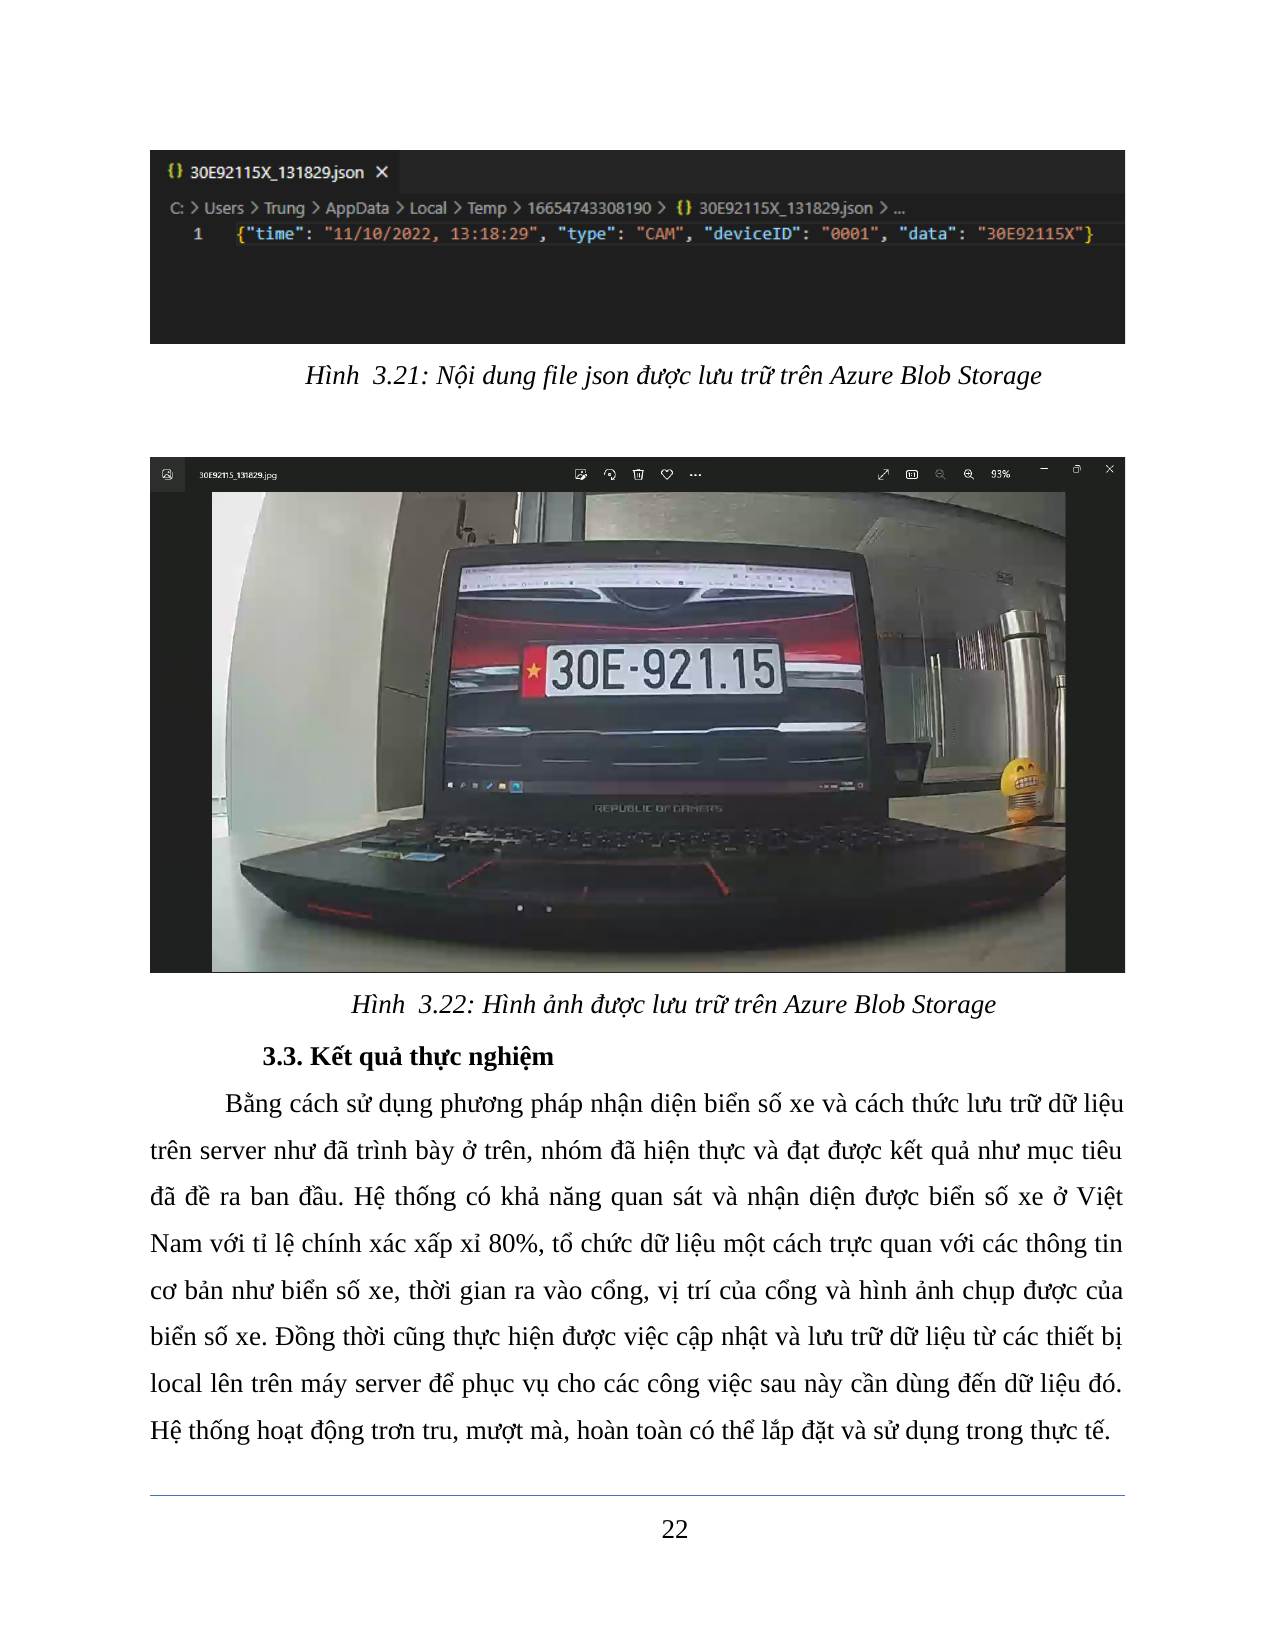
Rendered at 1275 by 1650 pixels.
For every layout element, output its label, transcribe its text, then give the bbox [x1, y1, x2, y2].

text Bằng cách sử dụng phương pháp nhận diện biển số xe và cách thức lưu trữ dữ liệu trên server như đã trình bày ở trên, nhóm đã hiện thực và đạt được kết quả như mục tiêu đã đề ra ban đầu. Hệ thống có khả năng quan sát và nhận diện được biển số xe ở Việt Nam với tỉ lệ chính xác xấp xỉ 80%, tổ chức dữ liệu một cách trực quan với các thông tin cơ bản như biển số xe, thời gian ra vào cổng, vị trí của cổng và hình ảnh chụp được của biển số xe. Đồng thời cũng thực hiện được việc cập nhật và lưu trữ dữ liệu từ các thiết bị local lên trên máy server để phục vụ cho các công việc sau này cần dùng đến dữ liệu đó. Hệ thống hoạt động trơn tru, mượt mà, hoàn toàn có thể lắp đặt và sử dụng trong thực tế. [150, 1087, 1125, 1445]
picture [150, 150, 1125, 344]
picture [150, 457, 1125, 973]
subtitle Kết quả thực nghiệm [187, 1040, 1125, 1072]
